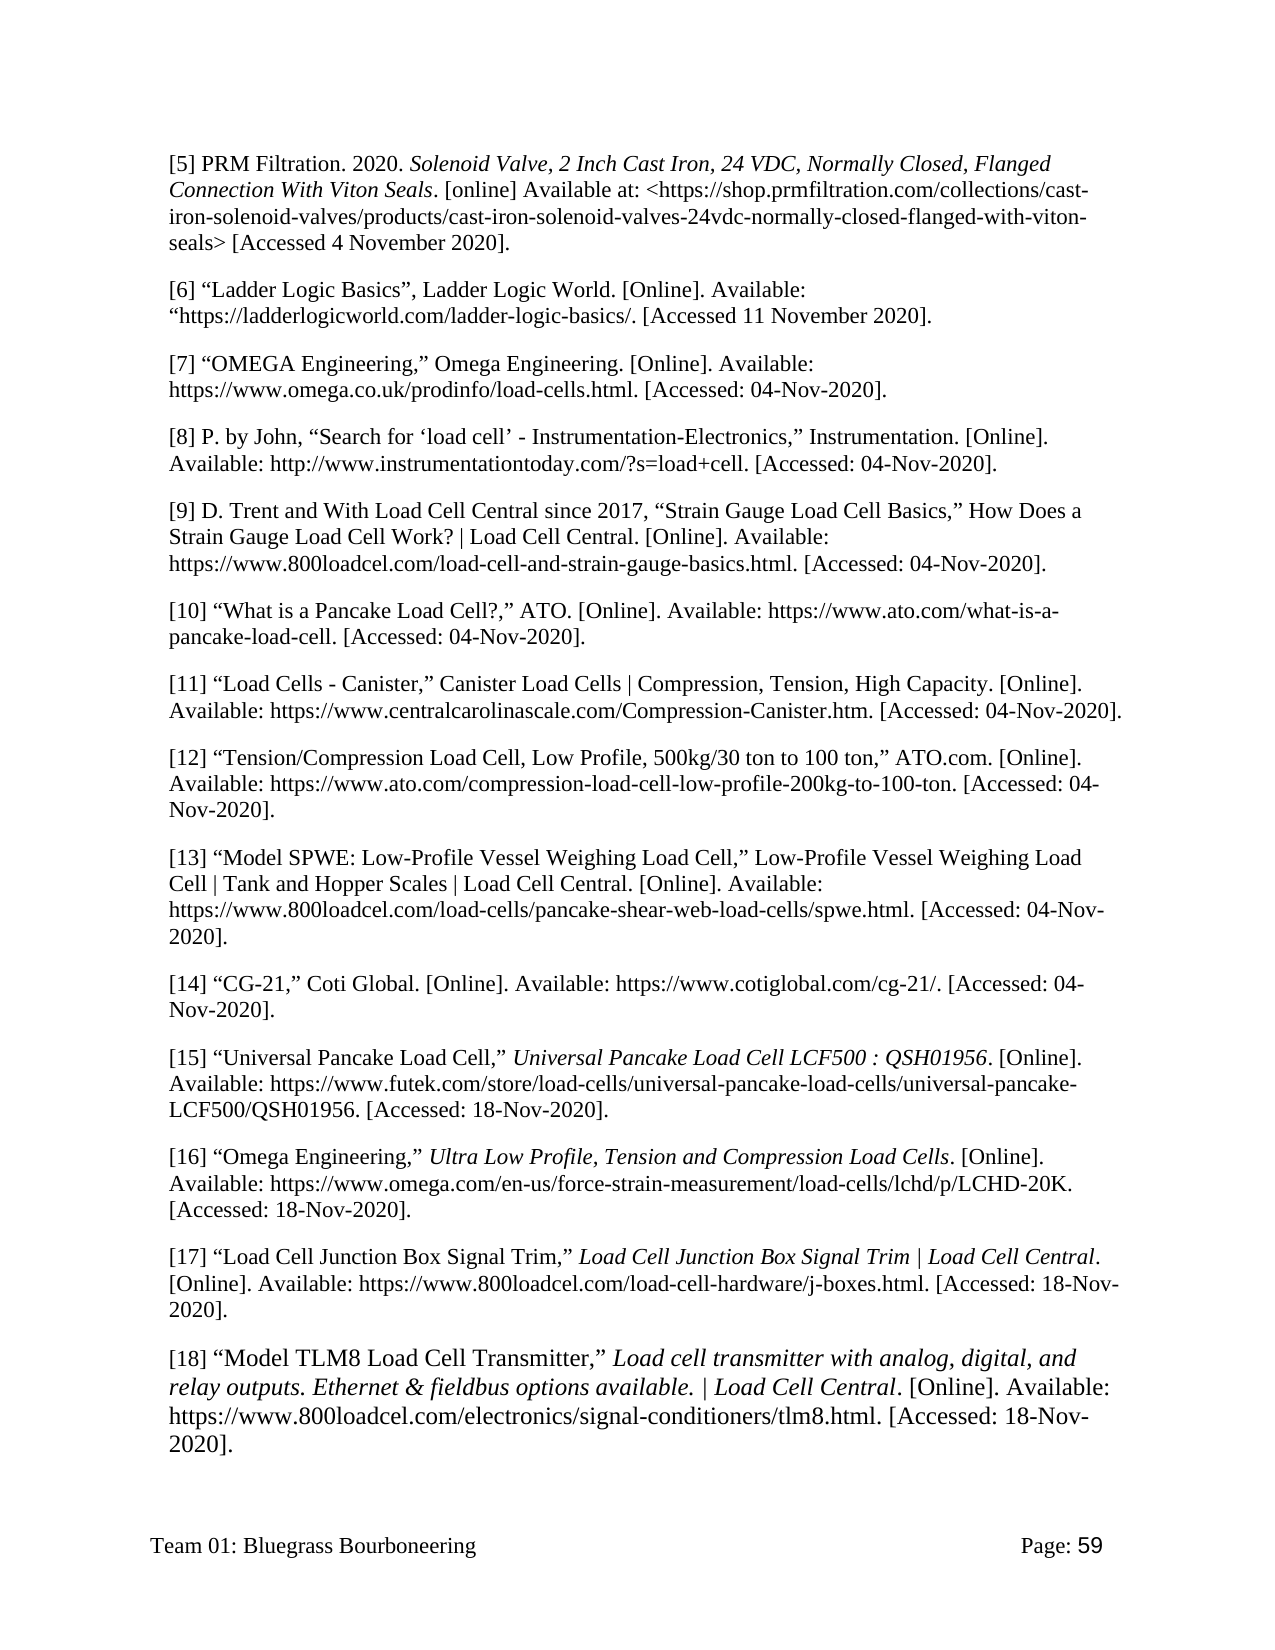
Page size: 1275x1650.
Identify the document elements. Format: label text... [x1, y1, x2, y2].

text [15] “Universal Pancake Load Cell,” Universal Pancake Load Cell LCF500 : QSH01956. [Online]. Available: https://www.futek.com/store/load-cells/universal-pancake-load-cells/universal-pancake-LCF500/QSH01956. [Accessed: 18-Nov-2020]. [169, 1043, 1125, 1123]
text [17] “Load Cell Junction Box Signal Trim,” Load Cell Junction Box Signal Trim | Load Cell Central. [Online]. Available: https://www.800loadcel.com/load-cell-hardware/j-boxes.html. [Accessed: 18-Nov-2020]. [169, 1243, 1125, 1322]
text [14] “CG-21,” Coti Global. [Online]. Available: https://www.cotiglobal.com/cg-21/. [Accessed: 04-Nov-2020]. [169, 970, 1125, 1023]
text [5] PRM Filtration. 2020. Solenoid Valve, 2 Inch Cast Iron, 24 VDC, Normally Closed, Flanged Connection With Viton Seals. [online] Available at: <https://shop.prmfiltration.com/collections/cast-iron-solenoid-valves/products/cast-iron-solenoid-valves-24vdc-normally-closed-flanged-with-viton-seals> [Accessed 4 November 2020]. [511, 150, 1125, 255]
text [10] “What is a Pancake Load Cell?,” ATO. [Online]. Available: https://www.ato.com/what-is-a-pancake-load-cell. [Accessed: 04-Nov-2020]. [169, 597, 1125, 649]
text [6] “Ladder Logic Basics”, Ladder Logic World. [Online]. Available: “https://ladderlogicworld.com/ladder-logic-basics/. [Accessed 11 November 2020]. [169, 276, 1125, 329]
text [12] “Tension/Compression Load Cell, Low Profile, 500kg/30 ton to 100 ton,” ATO.com. [Online]. Available: https://www.ato.com/compression-load-cell-low-profile-200kg-to-100-ton. [Accessed: 04-Nov-2020]. [169, 744, 1125, 823]
text [7] “OMEGA Engineering,” Omega Engineering. [Online]. Available: https://www.omega.co.uk/prodinfo/load-cells.html. [Accessed: 04-Nov-2020]. [169, 350, 1125, 402]
text [16] “Omega Engineering,” Ultra Low Profile, Tension and Compression Load Cells. [Online]. Available: https://www.omega.com/en-us/force-strain-measurement/load-cells/lchd/p/LCHD-20K. [Accessed: 18-Nov-2020]. [169, 1143, 1125, 1222]
text [18] “Model TLM8 Load Cell Transmitter,” Load cell transmitter with analog, digital, and relay outputs. Ethernet & fieldbus options available. | Load Cell Central. [Online]. Available: https://www.800loadcel.com/electronics/signal-conditioners/tlm8.html. [Accessed: 18-Nov-2020]. [169, 1343, 1125, 1458]
text [11] “Load Cells - Canister,” Canister Load Cells | Compression, Tension, High Capacity. [Online]. Available: https://www.centralcarolinascale.com/Compression-Canister.htm. [Accessed: 04-Nov-2020]. [169, 670, 1125, 723]
text [13] “Model SPWE: Low-Profile Vessel Weighing Load Cell,” Low-Profile Vessel Weighing Load Cell | Tank and Hopper Scales | Load Cell Central. [Online]. Available: https://www.800loadcel.com/load-cells/pancake-shear-web-load-cells/spwe.html. [Accessed: 04-Nov-2020]. [169, 844, 1125, 949]
text [9] D. Trent and With Load Cell Central since 2017, “Strain Gauge Load Cell Basics,” How Does a Strain Gauge Load Cell Work? | Load Cell Central. [Online]. Available: https://www.800loadcel.com/load-cell-and-strain-gauge-basics.html. [Accessed: 04-Nov-2020]. [169, 497, 1125, 576]
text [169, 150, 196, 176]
text [8] P. by John, “Search for ‘load cell’ - Instrumentation-Electronics,” Instrumentation. [Online]. Available: http://www.instrumentationtoday.com/?s=load+cell. [Accessed: 04-Nov-2020]. [169, 423, 1125, 476]
